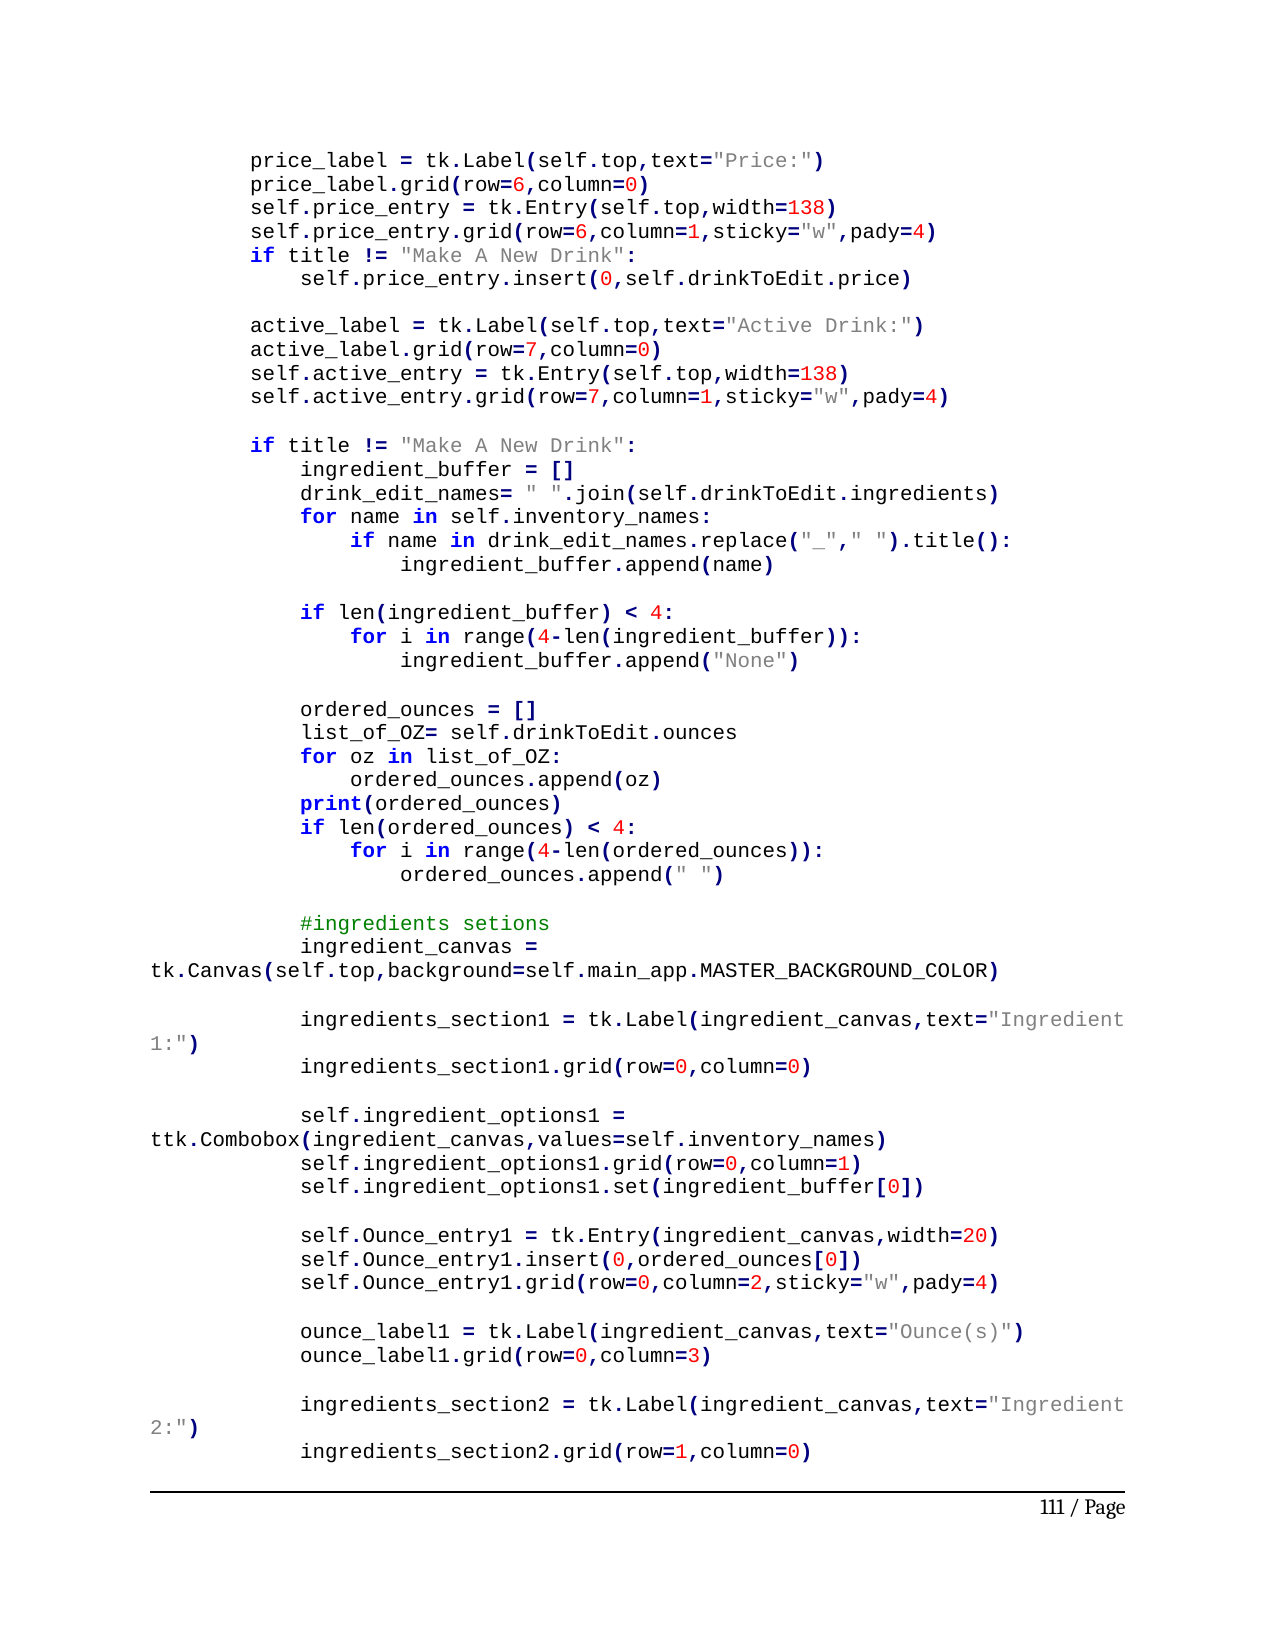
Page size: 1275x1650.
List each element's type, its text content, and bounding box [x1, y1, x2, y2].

text for oz in list_of_OZ: [150, 746, 1125, 769]
text if len(ordered_ounces) < 4: [150, 817, 1125, 840]
text print(ordered_ounces) [150, 793, 1125, 817]
text ounce_label1 = tk.Label(ingredient_canvas,text="Ounce(s)") [150, 1321, 1125, 1345]
text for i in range(4-len(ordered_ounces)): [150, 840, 1125, 864]
text ingredient_canvas = tk.Canvas(self.top,background=self.main_app.MASTER_BACKGROUND_COLOR) [150, 937, 1125, 984]
text ingredients_section1 = tk.Label(ingredient_canvas,text="Ingredient 1:") [150, 1009, 1125, 1056]
text ingredient_buffer.append(name) [150, 553, 1125, 577]
text #ingredients setions [150, 913, 1125, 937]
text self.ingredient_options1.set(ingredient_buffer[0]) [150, 1176, 1125, 1200]
text self.Ounce_entry1.grid(row=0,column=2,sticky="w",pady=4) [150, 1272, 1125, 1296]
text self.ingredient_options1.grid(row=0,column=1) [150, 1152, 1125, 1176]
text ingredient_buffer = [] [150, 459, 1125, 483]
text ingredients_section2 = tk.Label(ingredient_canvas,text="Ingredient 2:") [150, 1394, 1125, 1441]
text self.active_entry = tk.Entry(self.top,width=138) [150, 363, 1125, 386]
text self.price_entry = tk.Entry(self.top,width=138) [150, 197, 1125, 221]
text ingredients_section2.grid(row=1,column=0) [150, 1441, 1125, 1464]
text price_label.grid(row=6,column=0) [150, 174, 1125, 197]
text self.Ounce_entry1.insert(0,ordered_ounces[0]) [150, 1249, 1125, 1272]
text for name in self.inventory_names: [150, 506, 1125, 530]
text active_label = tk.Label(self.top,text="Active Drink:") [150, 316, 1125, 339]
text price_label = tk.Label(self.top,text="Price:") [150, 150, 1125, 174]
text for i in range(4-len(ingredient_buffer)): [150, 626, 1125, 650]
text active_label.grid(row=7,column=0) [150, 339, 1125, 363]
text if title != "Make A New Drink": [150, 435, 1125, 459]
text ordered_ounces = [] [150, 698, 1125, 722]
text self.price_entry.grid(row=6,column=1,sticky="w",pady=4) [150, 221, 1125, 244]
text self.price_entry.insert(0,self.drinkToEdit.price) [150, 268, 1125, 292]
text self.Ounce_entry1 = tk.Entry(ingredient_canvas,width=20) [150, 1225, 1125, 1249]
text ingredient_buffer.append("None") [150, 650, 1125, 673]
text ordered_ounces.append(" ") [150, 864, 1125, 888]
text self.active_entry.grid(row=7,column=1,sticky="w",pady=4) [150, 386, 1125, 410]
text ingredients_section1.grid(row=0,column=0) [150, 1056, 1125, 1080]
text ounce_label1.grid(row=0,column=3) [150, 1345, 1125, 1368]
text ordered_ounces.append(oz) [150, 769, 1125, 793]
text if len(ingredient_buffer) < 4: [150, 602, 1125, 626]
text self.ingredient_options1 = ttk.Combobox(ingredient_canvas,values=self.inventory_names) [150, 1105, 1125, 1152]
text if title != "Make A New Drink": [150, 244, 1125, 268]
text if name in drink_edit_names.replace("_"," ").title(): [150, 530, 1125, 553]
text list_of_OZ= self.drinkToEdit.ounces [150, 722, 1125, 746]
text drink_edit_names= " ".join(self.drinkToEdit.ingredients) [150, 483, 1125, 506]
